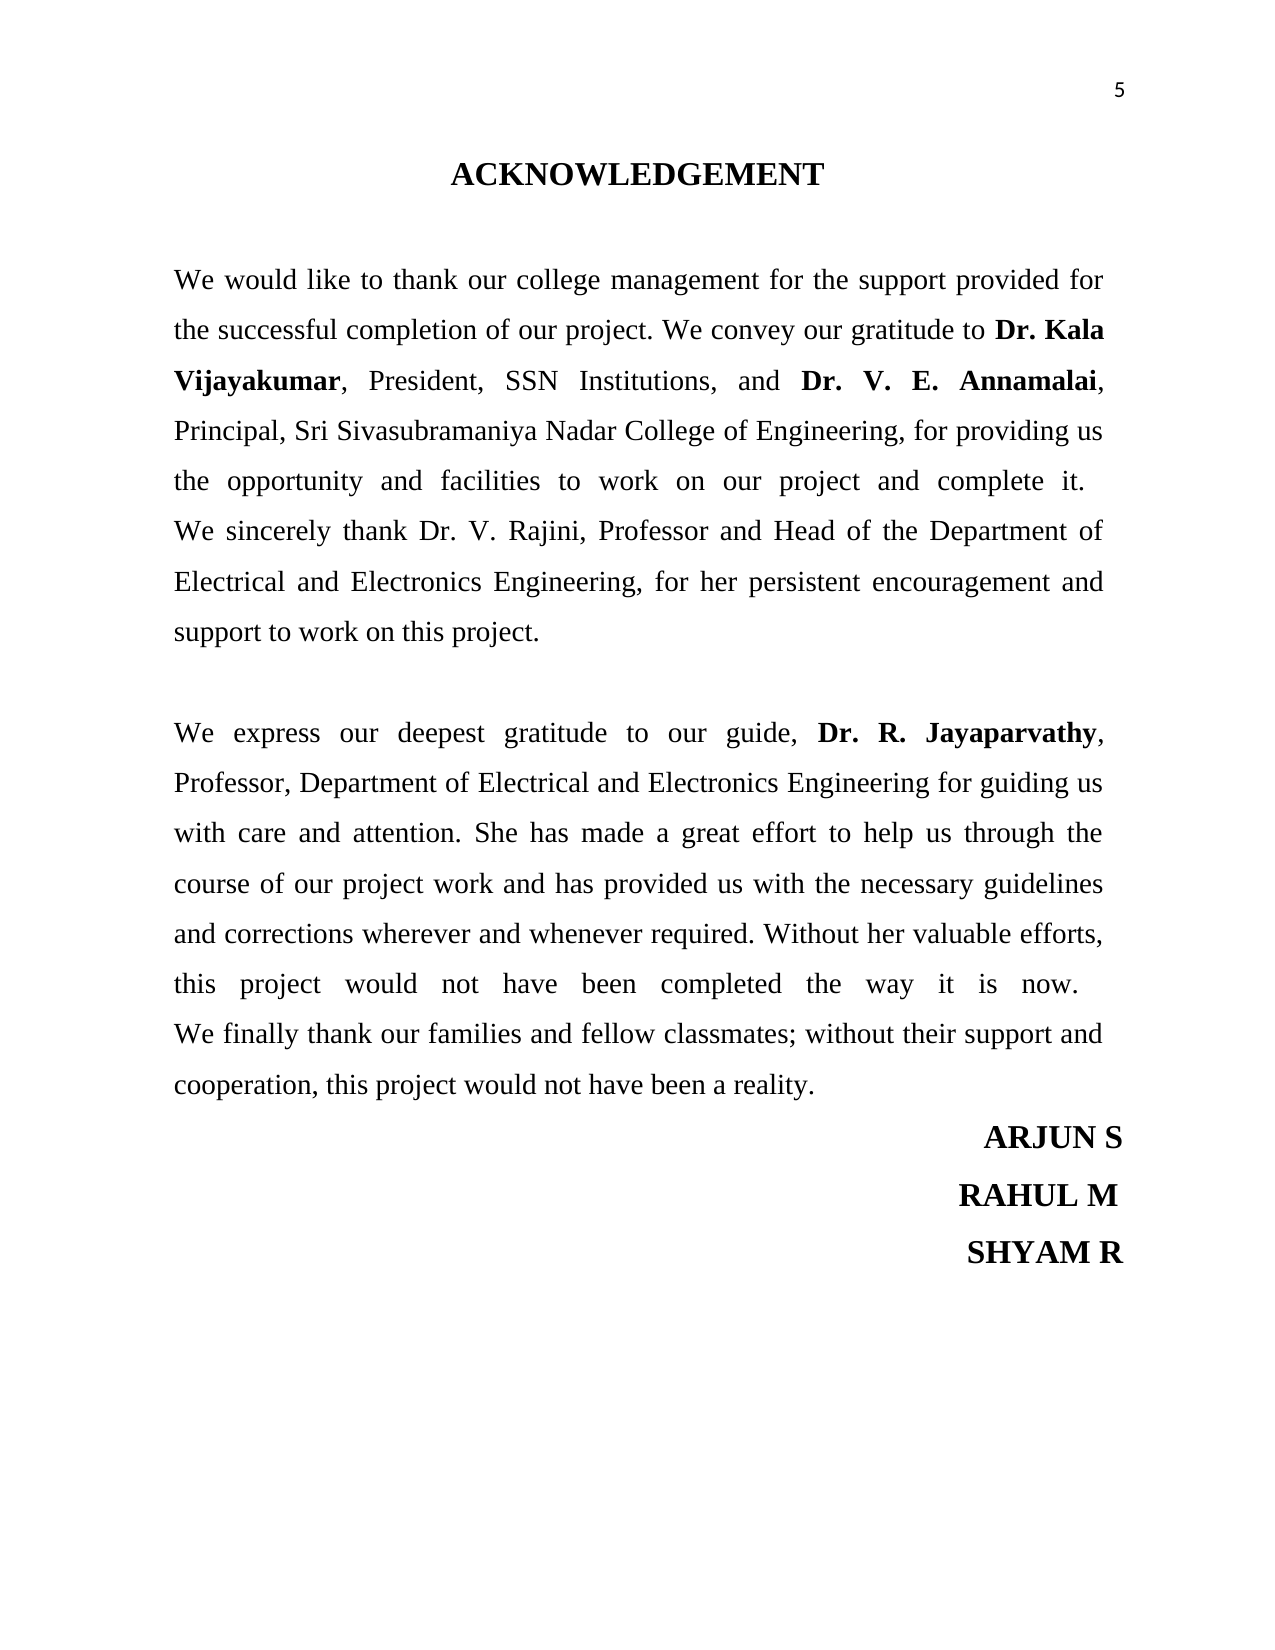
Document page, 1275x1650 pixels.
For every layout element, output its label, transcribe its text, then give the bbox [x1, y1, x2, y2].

text ARJUN S [150, 1117, 1125, 1156]
text We express our deepest gratitude to our guide, Dr. R. Jayaparvathy, Professor, Department of Electrical and Electronics Engineering for guiding us with care and attention. She has made a great effort to help us through the course of our project work and has provided us with the necessary guidelines and corrections wherever and whenever required. Without her valuable efforts, this project would not have been completed the way it is now. We finally thank our families and fellow classmates; without their support and cooperation, this project would not have been a reality. [174, 664, 1104, 1101]
text We would like to thank our college management for the support provided for the successful completion of our project. We convey our gratitude to Dr. Kala Vijayakumar, President, SSN Institutions, and Dr. V. E. Annamalai, Principal, Sri Sivasubramaniya Nadar College of Engineering, for providing us the opportunity and facilities to work on our project and complete it. We sincerely thank Dr. V. Rajini, Professor and Head of the Department of Electrical and Electronics Engineering, for her persistent encouragement and support to work on this project. [174, 212, 1104, 648]
subtitle ACKNOWLEDGEMENT [150, 154, 1125, 192]
text RAHUL M SHYAM R [150, 1175, 1125, 1271]
